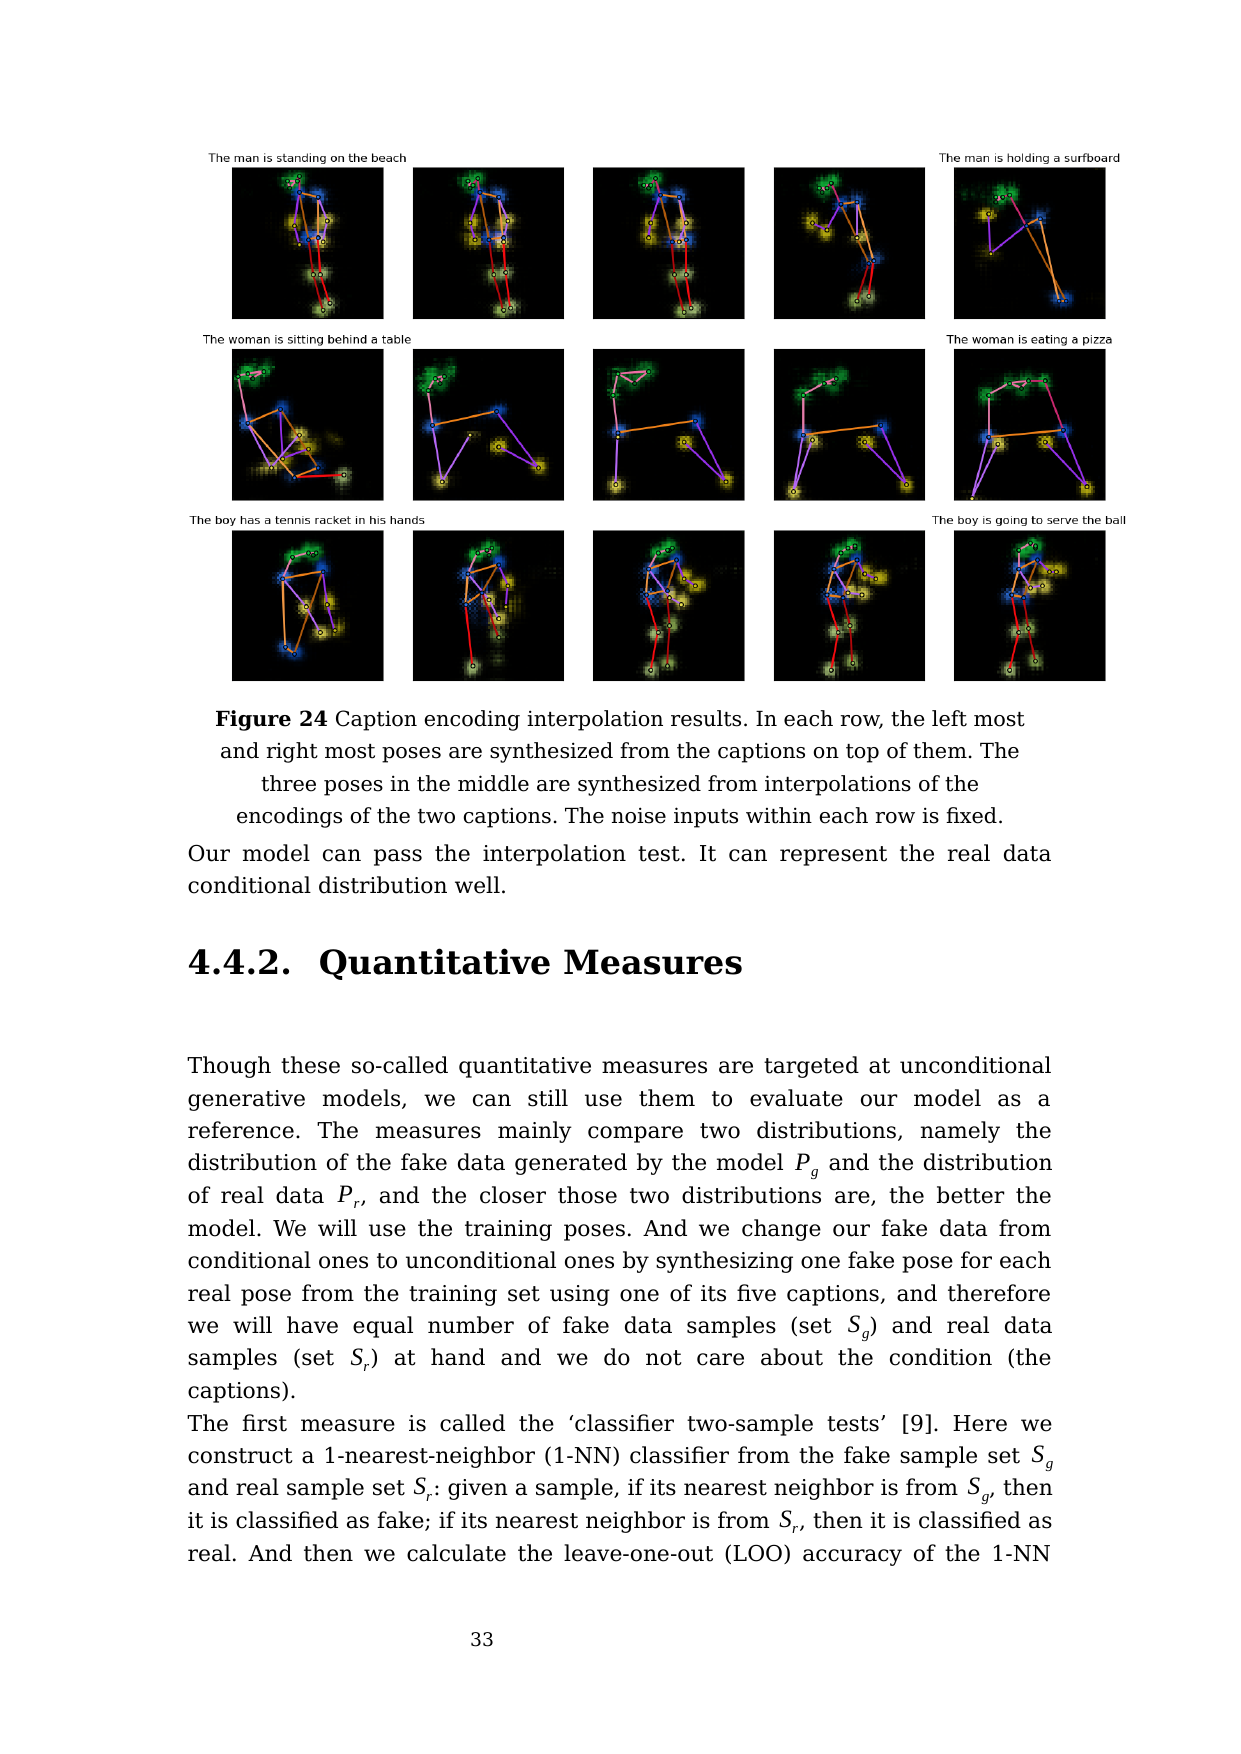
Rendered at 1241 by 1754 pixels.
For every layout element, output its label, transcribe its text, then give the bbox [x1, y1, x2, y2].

text Though these so-called quantitative measures are targeted at unconditional generative models, we can still use them to evaluate our model as a reference. The measures mainly compare two distributions, namely the distribution of the fake data generated by the model and the distribution of real data , and the closer those two distributions are, the better the model. We will use the training poses. And we change our fake data from conditional ones to unconditional ones by synthesizing one fake pose for each real pose from the training set using one of its five captions, and therefore we will have equal number of fake data samples (set ) and real data samples (set ) at hand and we do not care about the condition (the captions). [187, 1050, 1053, 1407]
text Figure 24 Caption encoding interpolation results. In each row, the left most and right most poses are synthesized from the captions on top of them. The three poses in the middle are synthesized from interpolations of the encodings of the two captions. The noise inputs within each row is fixed. [209, 702, 1031, 832]
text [187, 1407, 1053, 1570]
text Our model can pass the interpolation test. It can represent the real data conditional distribution well. [187, 838, 1053, 903]
subtitle Quantitative Measures [187, 930, 1053, 995]
picture [187, 150, 1129, 682]
